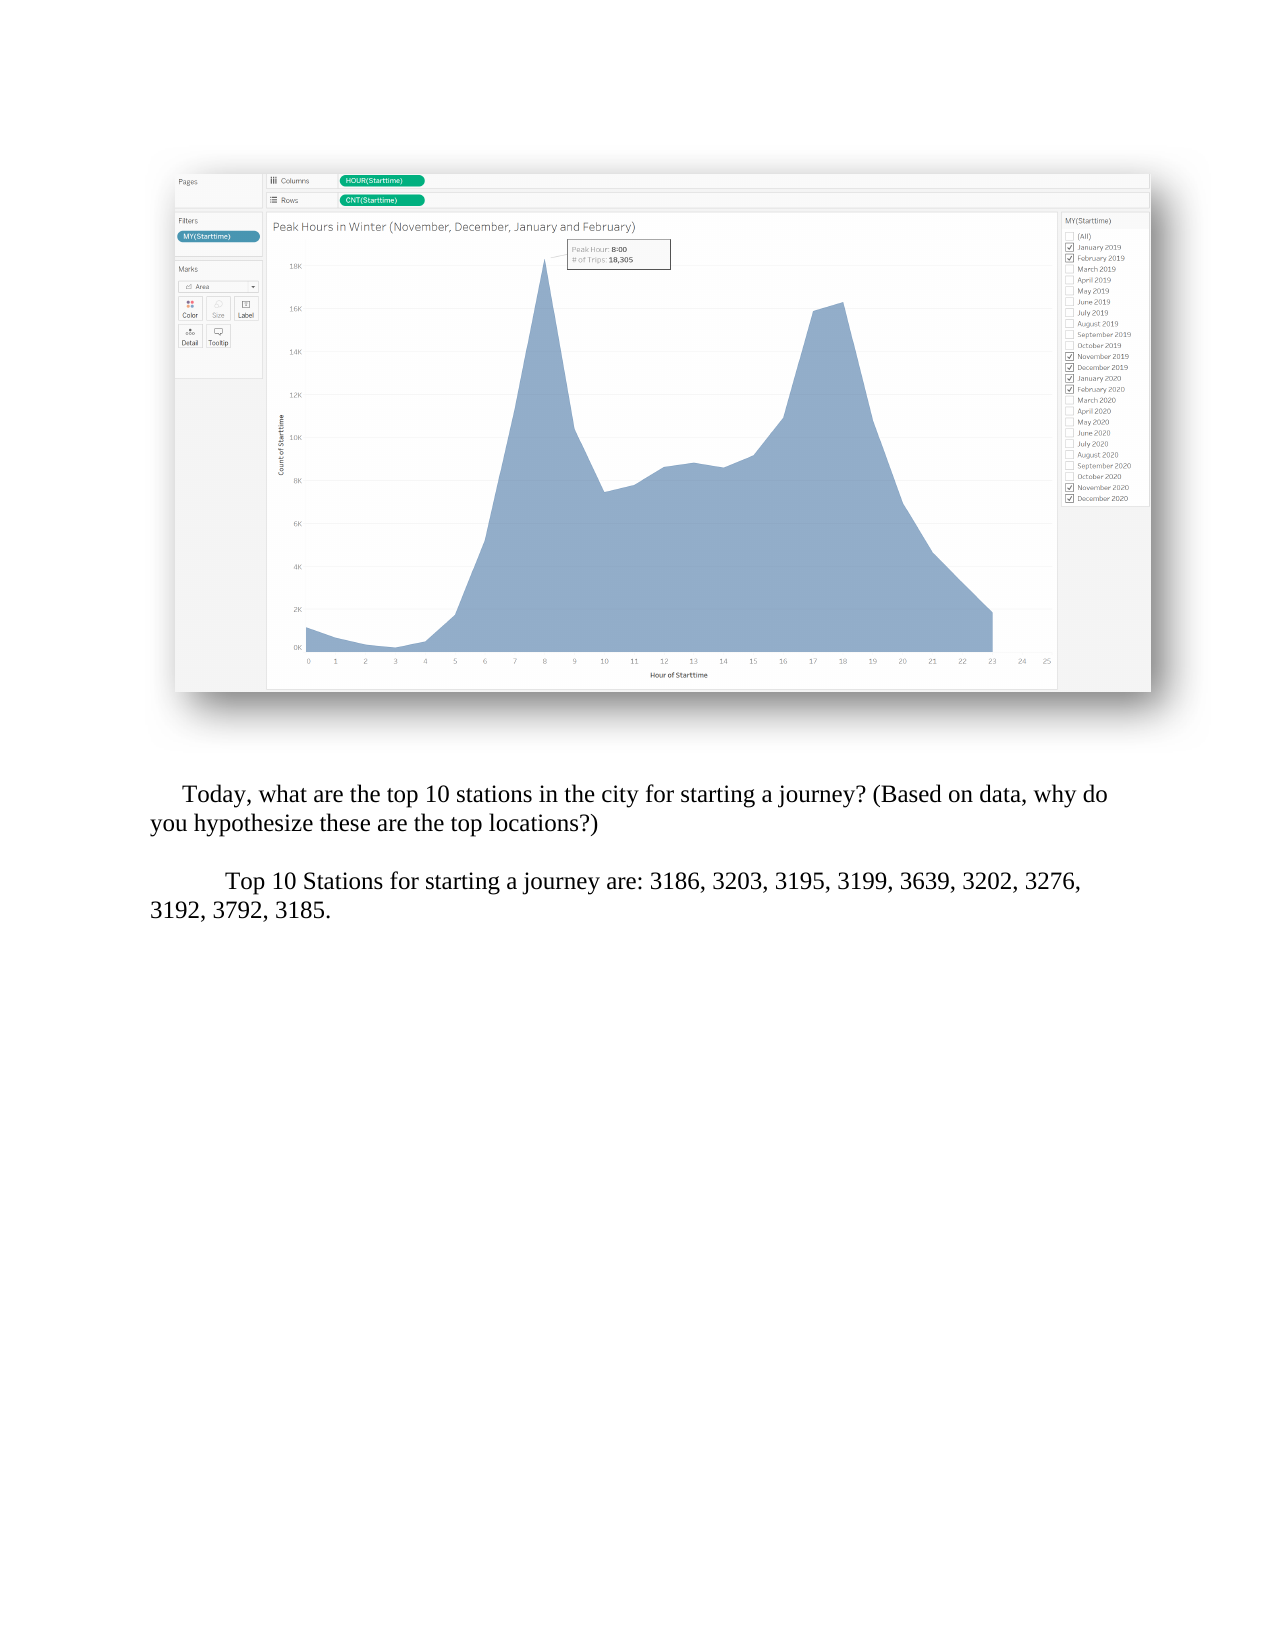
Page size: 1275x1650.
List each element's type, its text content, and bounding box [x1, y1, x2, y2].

text Top 10 Stations for starting a journey are: 3186, 3203, 3195, 3199, 3639, 3202, 3276, 3192, 3792, 3185. [150, 866, 1125, 923]
picture [175, 174, 1151, 692]
text  Today, what are the top 10 stations in the city for starting a journey? (Based on data, why do you hypothesize these are the top locations?) [150, 779, 1125, 837]
